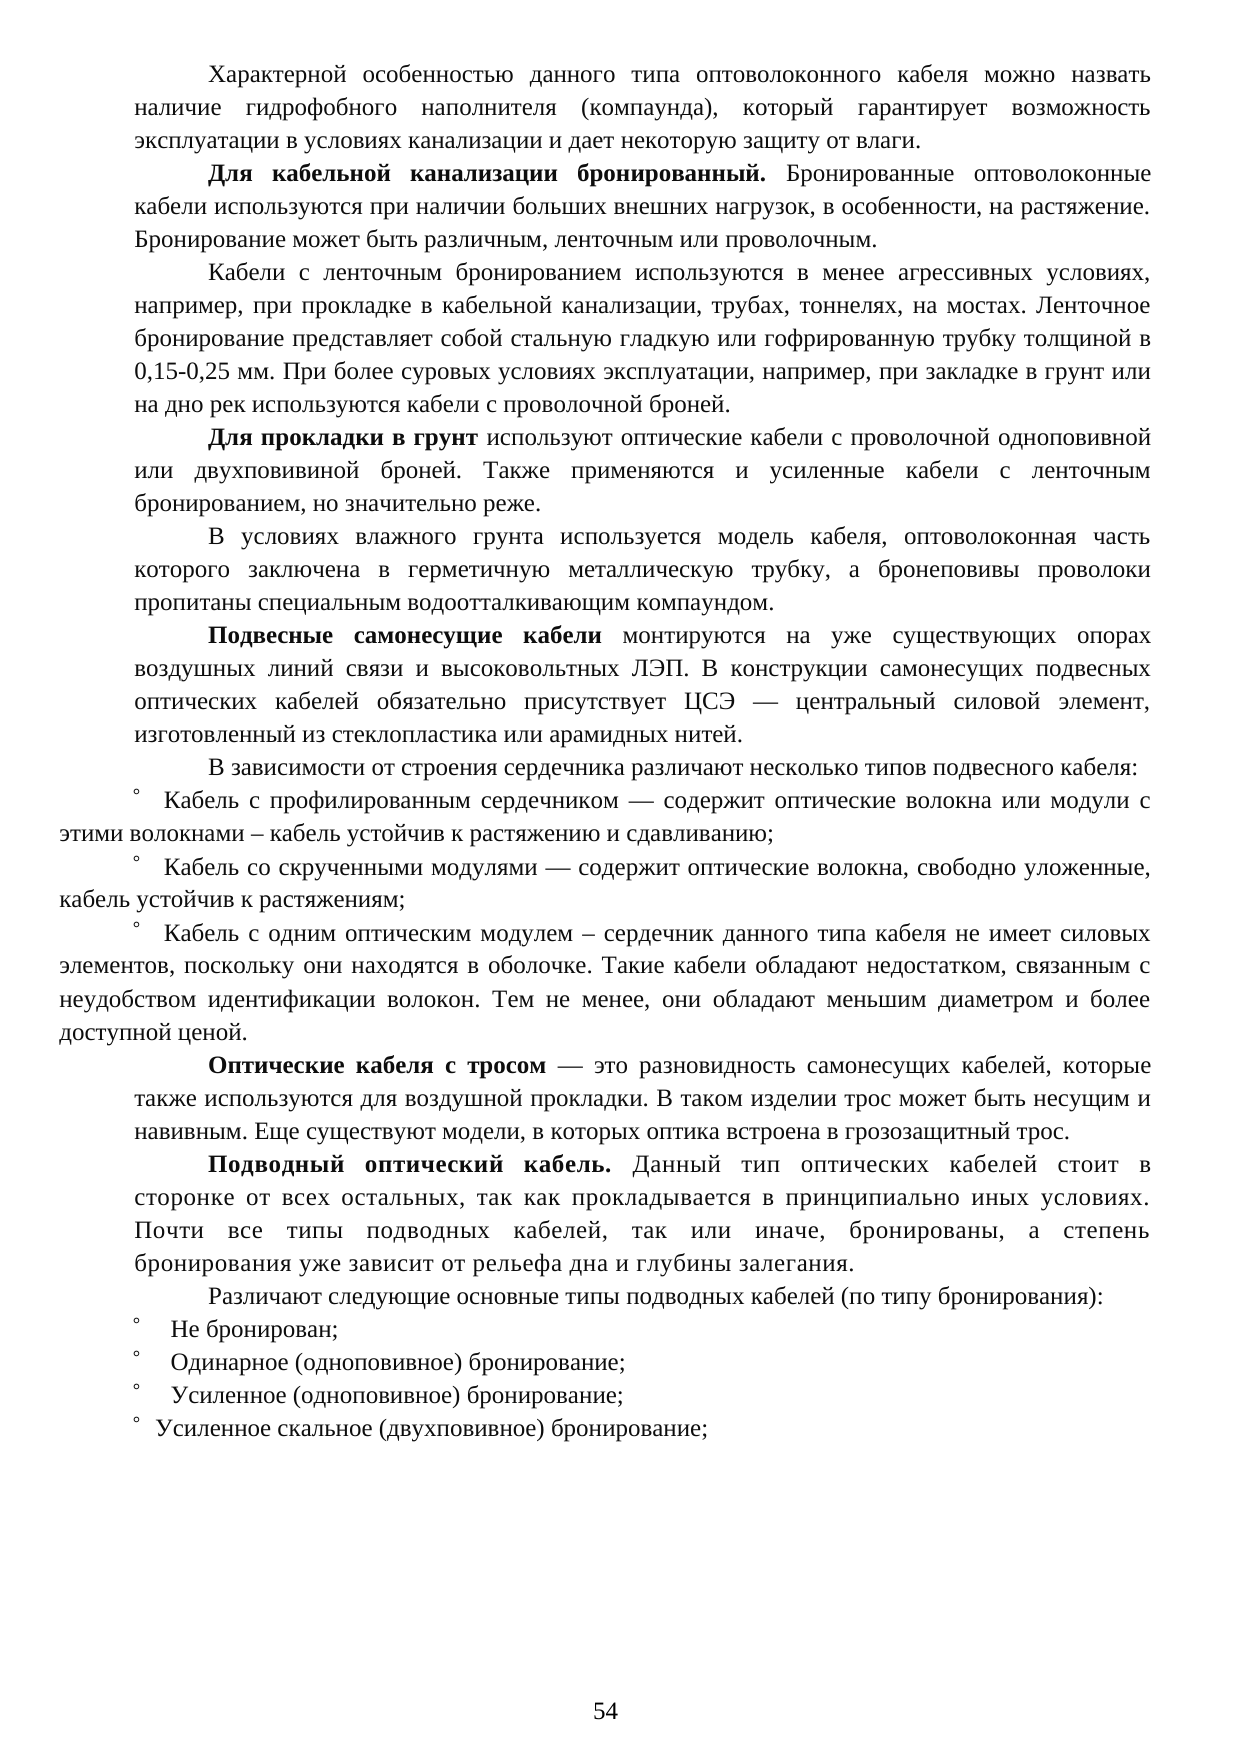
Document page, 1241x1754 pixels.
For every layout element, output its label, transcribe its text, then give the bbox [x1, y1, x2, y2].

list Кабель со скрученными модулями — содержит оптические волокна, свободно уложенные, кабель устойчив к растяжениям;​ [59, 852, 1152, 913]
text Подвесные самонесущие кабели монтируются на уже существующих опорах воздушных линий связи и высоковольтных ЛЭП. В конструкции самонесущих подвесных оптических кабелей обязательно присутствует ЦСЭ — центральный силовой элемент, изготовленный из стеклопластика или арамидных нитей.​ [134, 620, 1152, 748]
list Усиленное (одноповивное) бронирование;​ [59, 1380, 1152, 1409]
list Кабель с профилированным сердечником — содержит оптические волокна или модули с этими волокнами – кабель устойчив к растяжению и сдавливанию;​ [59, 786, 1152, 847]
text Оптические кабеля с тросом — это разновидность самонесущих кабелей, которые также используются для воздушной прокладки. В таком изделии трос может быть несущим и навивным. Еще существуют модели, в которых оптика встроена в грозозащитный трос. ​ [134, 1050, 1152, 1144]
text Характерной особенностью данного типа оптоволоконного кабеля можно назвать наличие гидрофобного наполнителя (компаунда), который гарантирует возможность эксплуатации в условиях канализации и дает некоторую защиту от влаги. ​ [134, 59, 1152, 154]
list Одинарное (одноповивное) бронирование;​ [59, 1347, 1152, 1376]
list Кабель с одним оптическим модулем – сердечник данного типа кабеля не имеет силовых элементов, поскольку они находятся в оболочке. Такие кабели обладают недостатком, связанным с неудобством идентификации волокон. Тем не менее, они обладают меньшим диаметром и более доступной ценой.​ [59, 918, 1152, 1045]
text Для прокладки в грунт используют оптические кабели с проволочной одноповивной или двухповивиной броней. Также применяются и усиленные кабели с ленточным бронированием, но значительно реже. ​ [134, 422, 1152, 517]
text В зависимости от строения сердечника различают несколько типов подвесного кабеля: ​ [134, 752, 1152, 781]
text Кабели с ленточным бронированием используются в менее агрессивных условиях, например, при прокладке в кабельной канализации, трубах, тоннелях, на мостах. Ленточное бронирование представляет собой стальную гладкую или гофрированную трубку толщиной в 0,15-0,25 мм. При более суровых условиях эксплуатации, например, при закладке в грунт или на дно рек используются кабели с проволочной броней. ​ [134, 257, 1152, 418]
text В условиях влажного грунта используется модель кабеля, оптоволоконная часть которого заключена в герметичную металлическую трубку, а бронеповивы проволоки пропитаны специальным водоотталкивающим компаундом.​ [134, 521, 1152, 616]
list Усиленное скальное (двухповивное) бронирование;​ [59, 1413, 1152, 1442]
text Различают следующие основные типы подводных кабелей (по типу бронирования): ​ [134, 1281, 1152, 1309]
list Не бронирован;​ [59, 1314, 1152, 1343]
text Для кабельной канализации бронированный. Бронированные оптоволоконные кабели используются при наличии больших внешних нагрузок, в особенности, на растяжение. Бронирование может быть различным, ленточным или проволочным. ​ [134, 158, 1152, 253]
text Подводный оптический кабель. Данный тип оптических кабелей стоит в сторонке от всех остальных, так как прокладывается в принципиально иных условиях. Почти все типы подводных кабелей, так или иначе, бронированы, а степень бронирования уже зависит от рельефа дна и глубины залегания. ​ [134, 1149, 1152, 1277]
